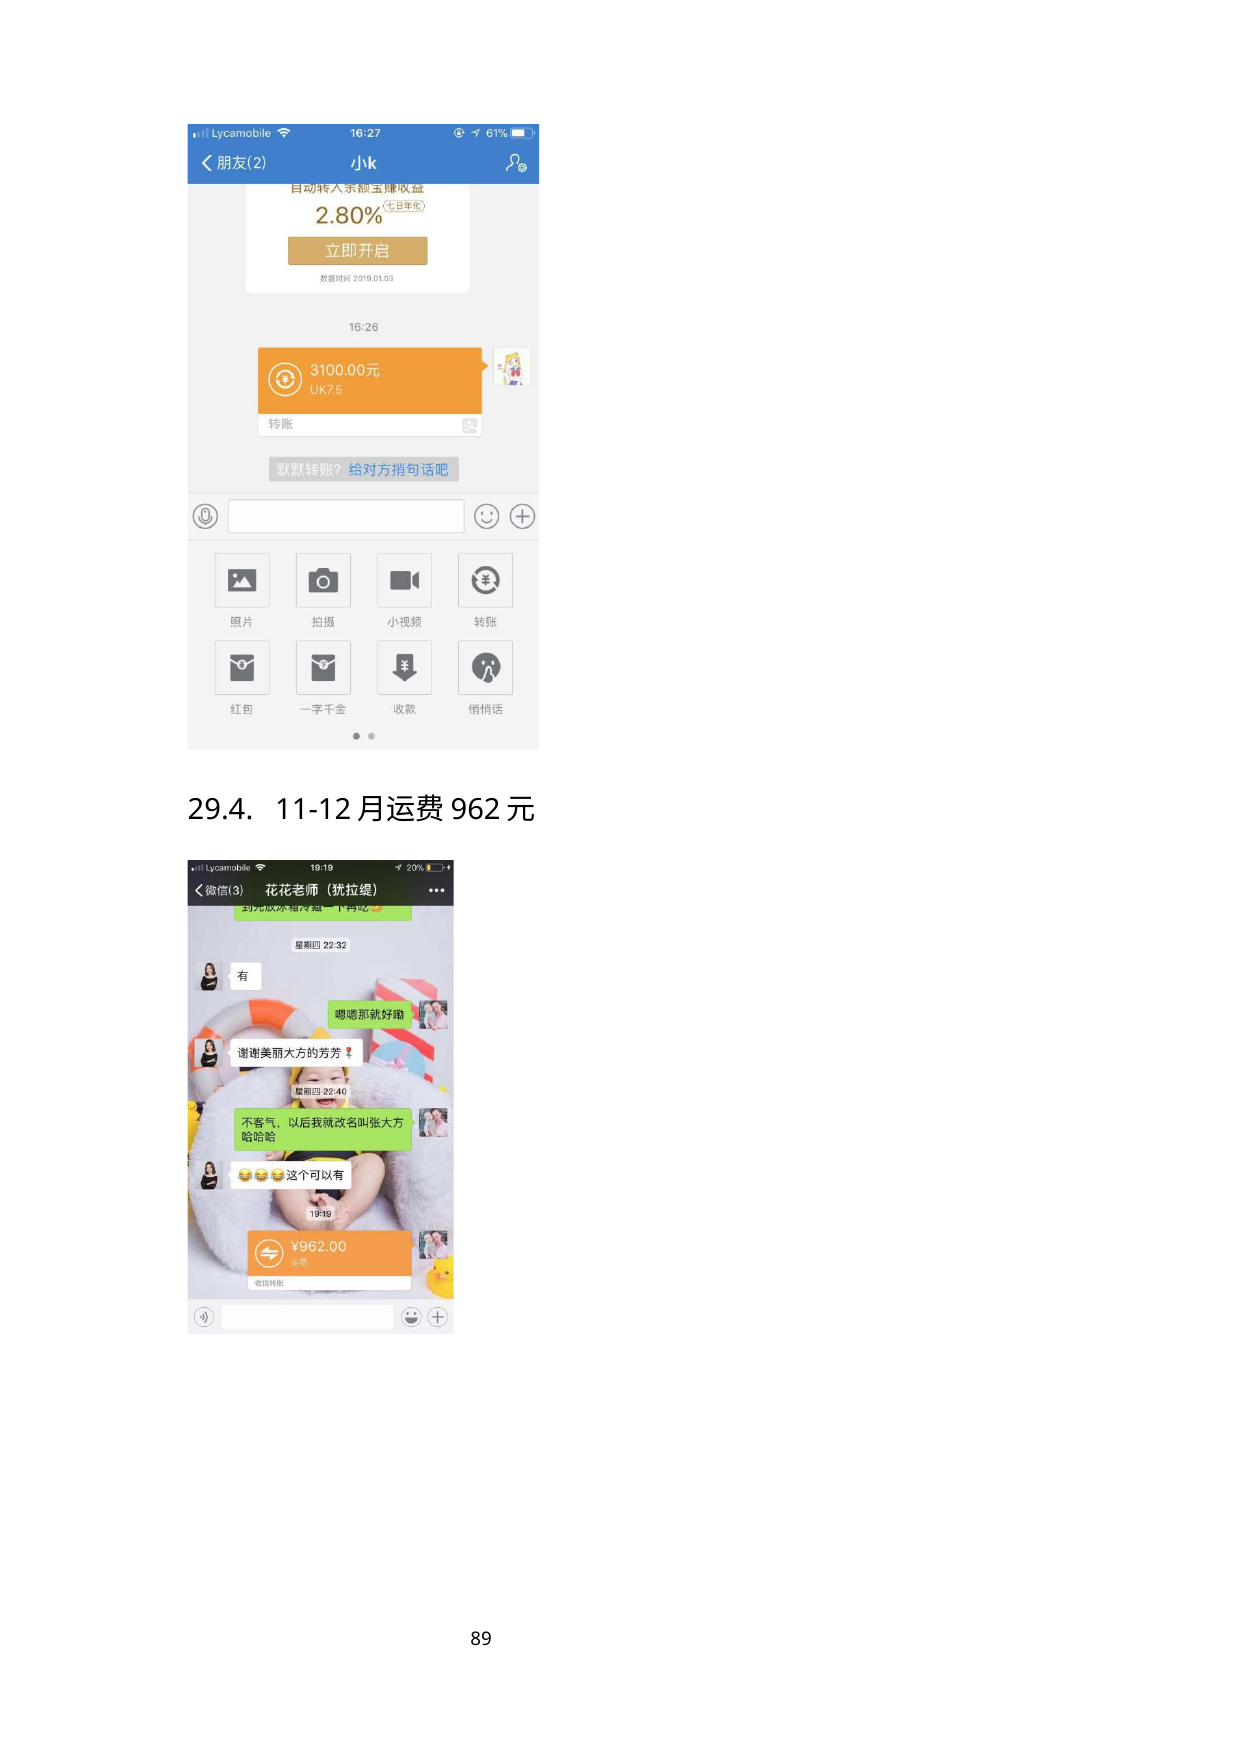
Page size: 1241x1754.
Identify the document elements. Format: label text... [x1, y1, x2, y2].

subtitle 11-12月运费962元 [187, 774, 1053, 839]
picture [187, 124, 540, 750]
picture [187, 860, 454, 1334]
